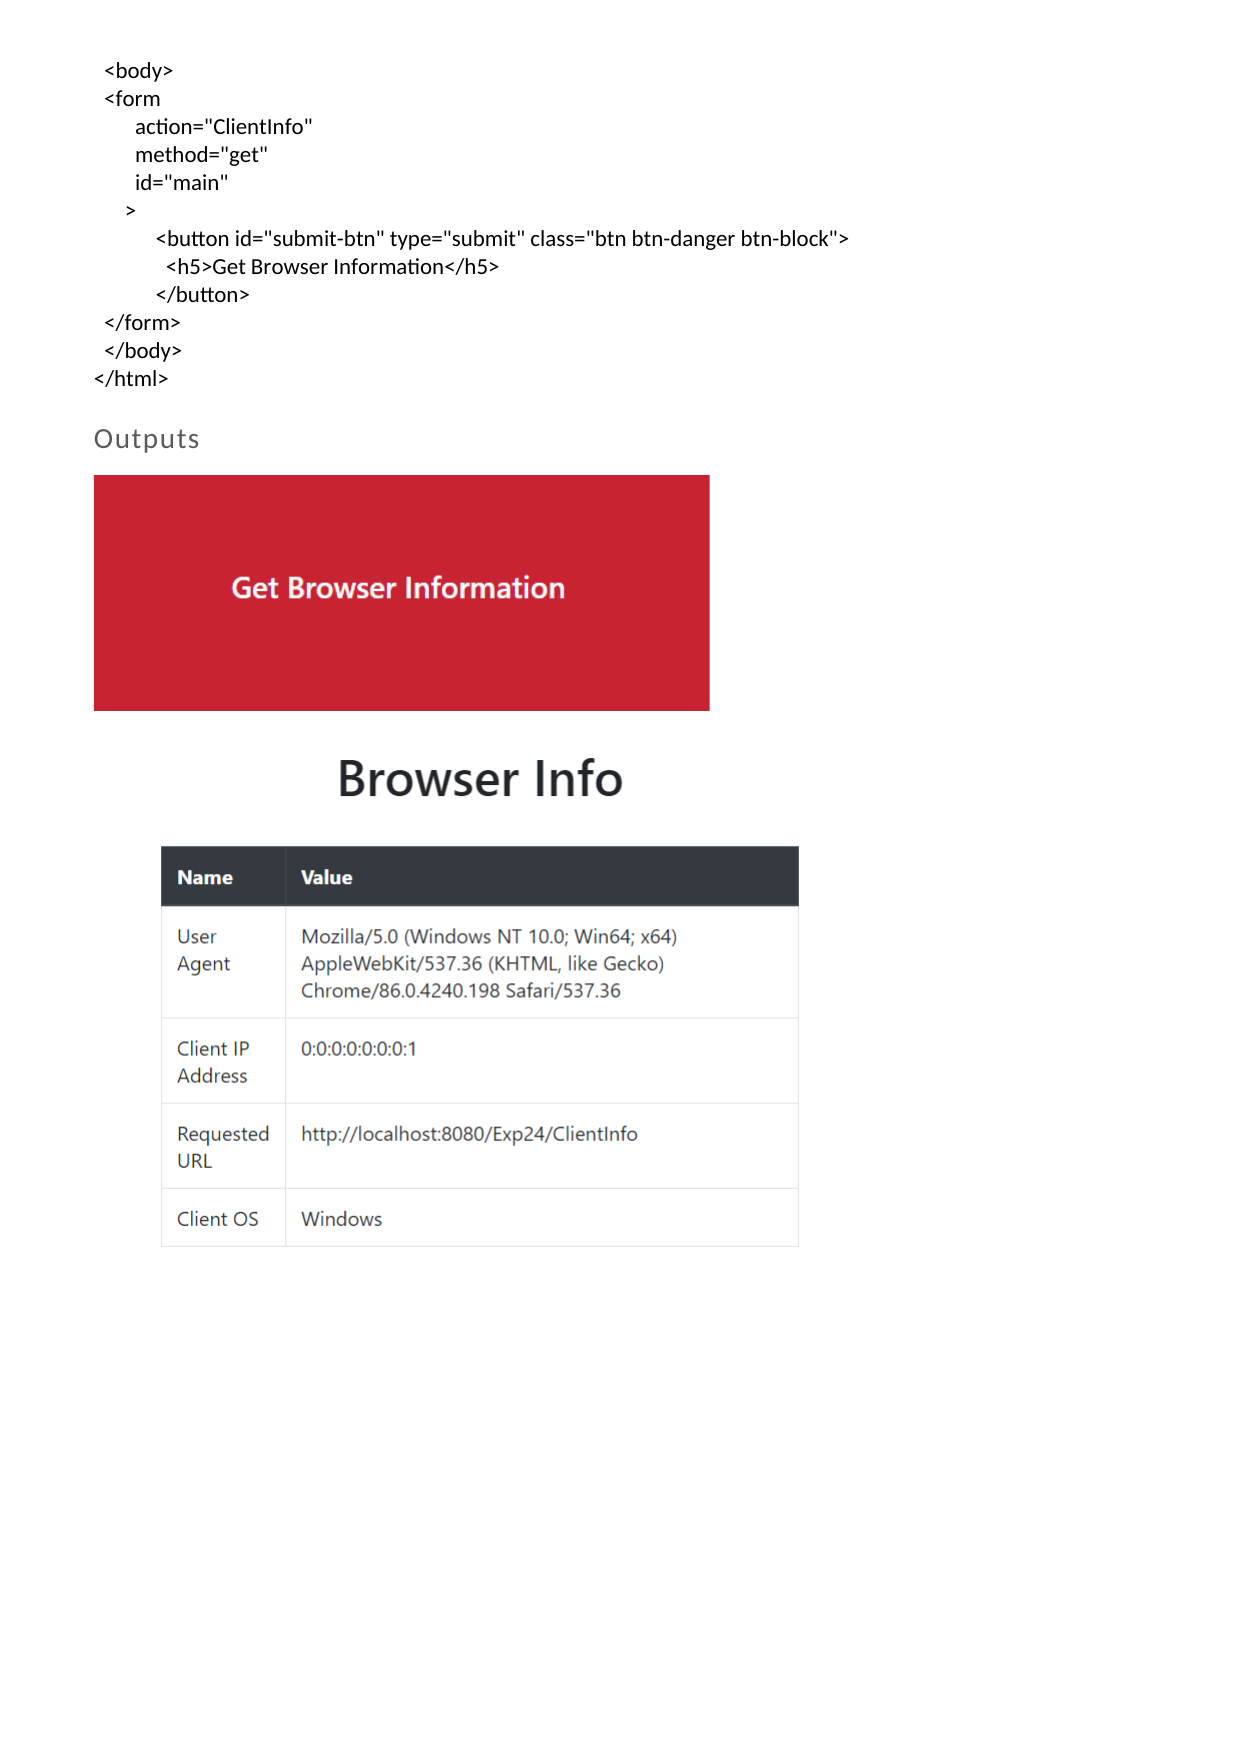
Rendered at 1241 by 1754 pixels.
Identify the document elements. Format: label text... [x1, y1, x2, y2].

text </body> [94, 336, 1200, 364]
text action="ClientInfo" [94, 112, 1200, 140]
text <h5>Get Browser Information</h5> [94, 252, 1200, 280]
subtitle Outputs [94, 421, 1200, 456]
text </html> [94, 364, 1200, 392]
text <button id="submit-btn" type="submit" class="btn btn-danger btn-block"> [94, 224, 1200, 252]
text <body> [94, 56, 1200, 84]
text </form> [94, 308, 1200, 336]
text id="main" [94, 168, 1200, 196]
text method="get" [94, 140, 1200, 168]
text <form [94, 84, 1200, 112]
picture [93, 729, 880, 1316]
text </button> [94, 280, 1200, 308]
picture [93, 475, 710, 711]
text > [94, 196, 1200, 224]
